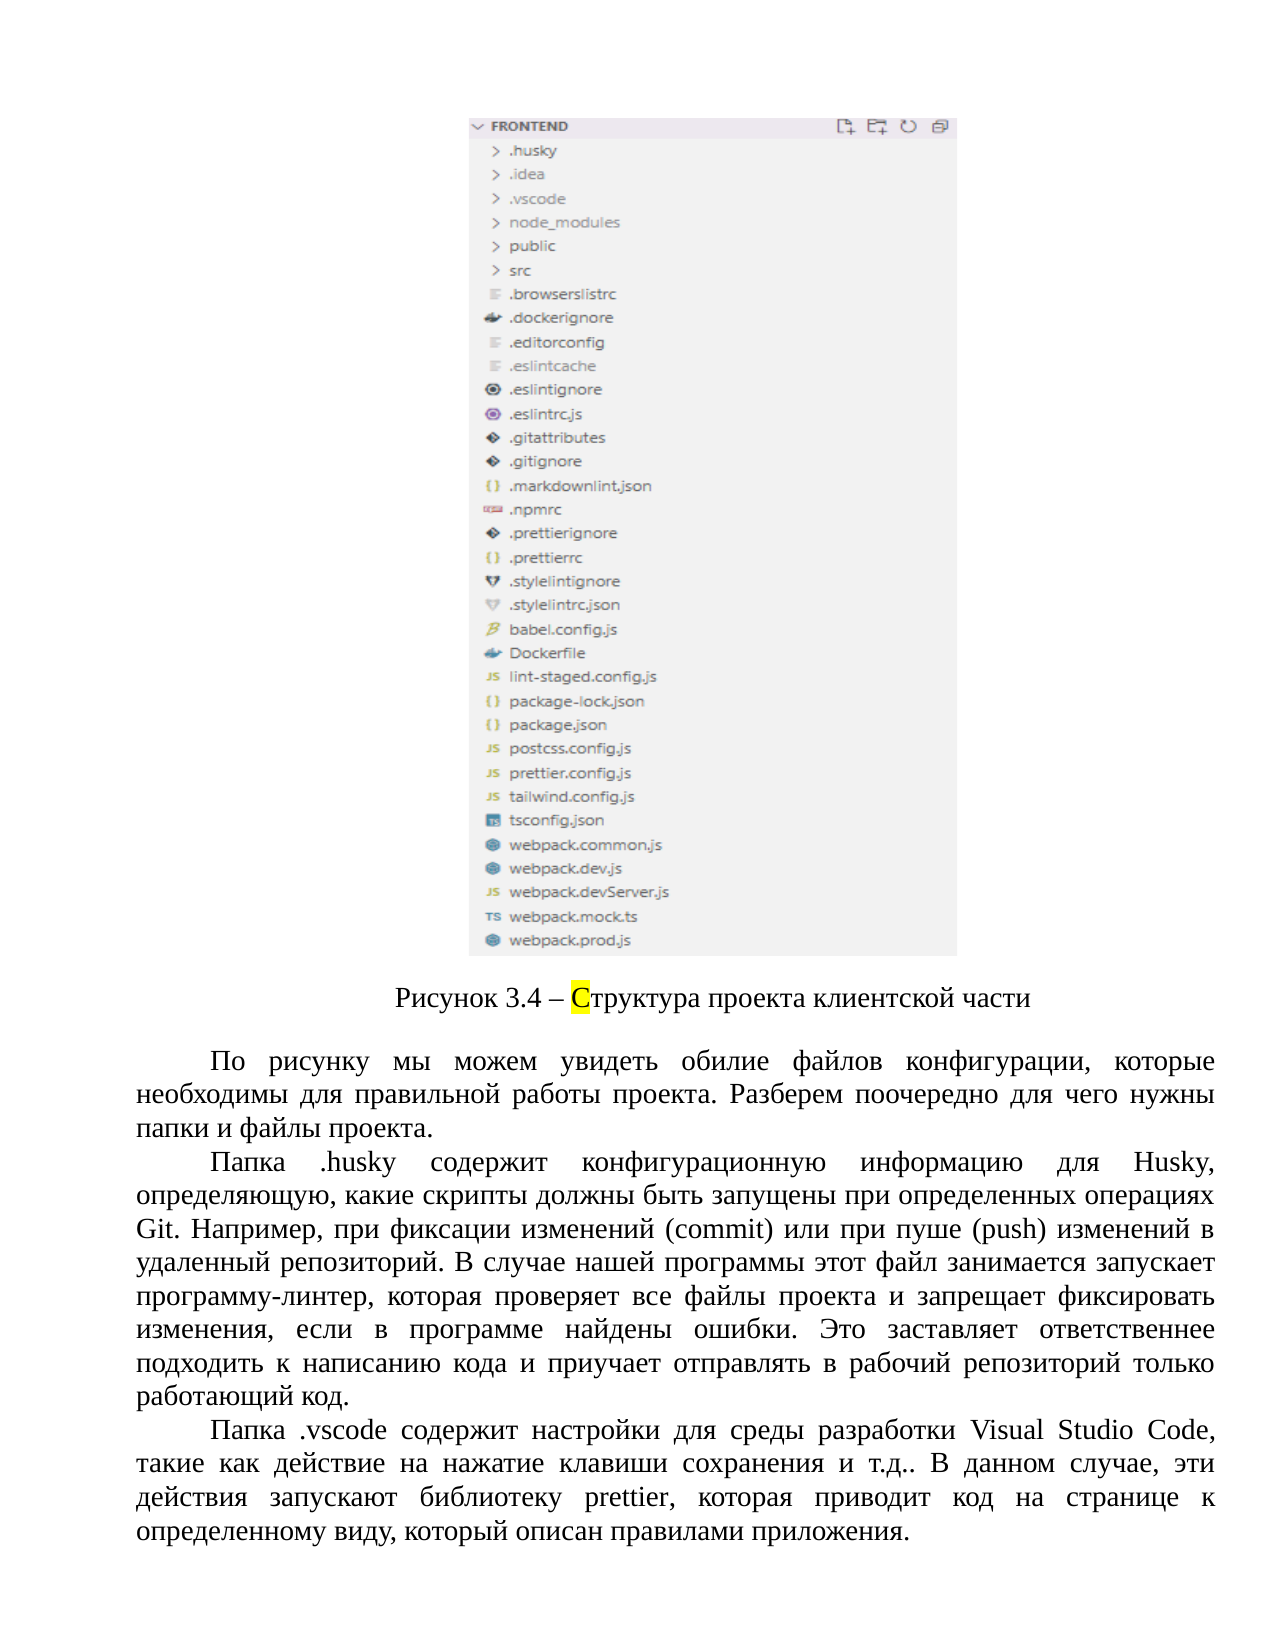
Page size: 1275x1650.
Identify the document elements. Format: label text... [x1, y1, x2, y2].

text Рисунок 3.4 – Структура проекта клиентской части [590, 980, 1216, 1014]
text По рисунку мы можем увидеть обилие файлов конфигурации, которые необходимы для правильной работы проекта. Разберем поочередно для чего нужны папки и файлы проекта. [136, 1043, 1216, 1144]
text Рисунок 3.4 – Структура проекта клиентской части [136, 980, 571, 1014]
text Папка .husky содержит конфигурационную информацию для Husky, определяющую, какие скрипты должны быть запущены при определенных операциях Git. Например, при фиксации изменений (commit) или при пуше (push) изменений в удаленный репозиторий. В случае нашей программы этот файл занимается запускает программу-линтер, которая проверяет все файлы проекта и запрещает фиксировать изменения, если в программе найдены ошибки. Это заставляет ответственнее подходить к написанию кода и приучает отправлять в рабочий репозиторий только работающий код. [136, 1144, 1216, 1412]
picture [468, 118, 958, 956]
text Папка .vscode содержит настройки для среды разработки Visual Studio Code, такие как действие на нажатие клавиши сохранения и т.д.. В данном случае, эти действия запускают библиотеку prettier, которая приводит код на странице к определенному виду, который описан правилами приложения. [136, 1412, 1216, 1546]
